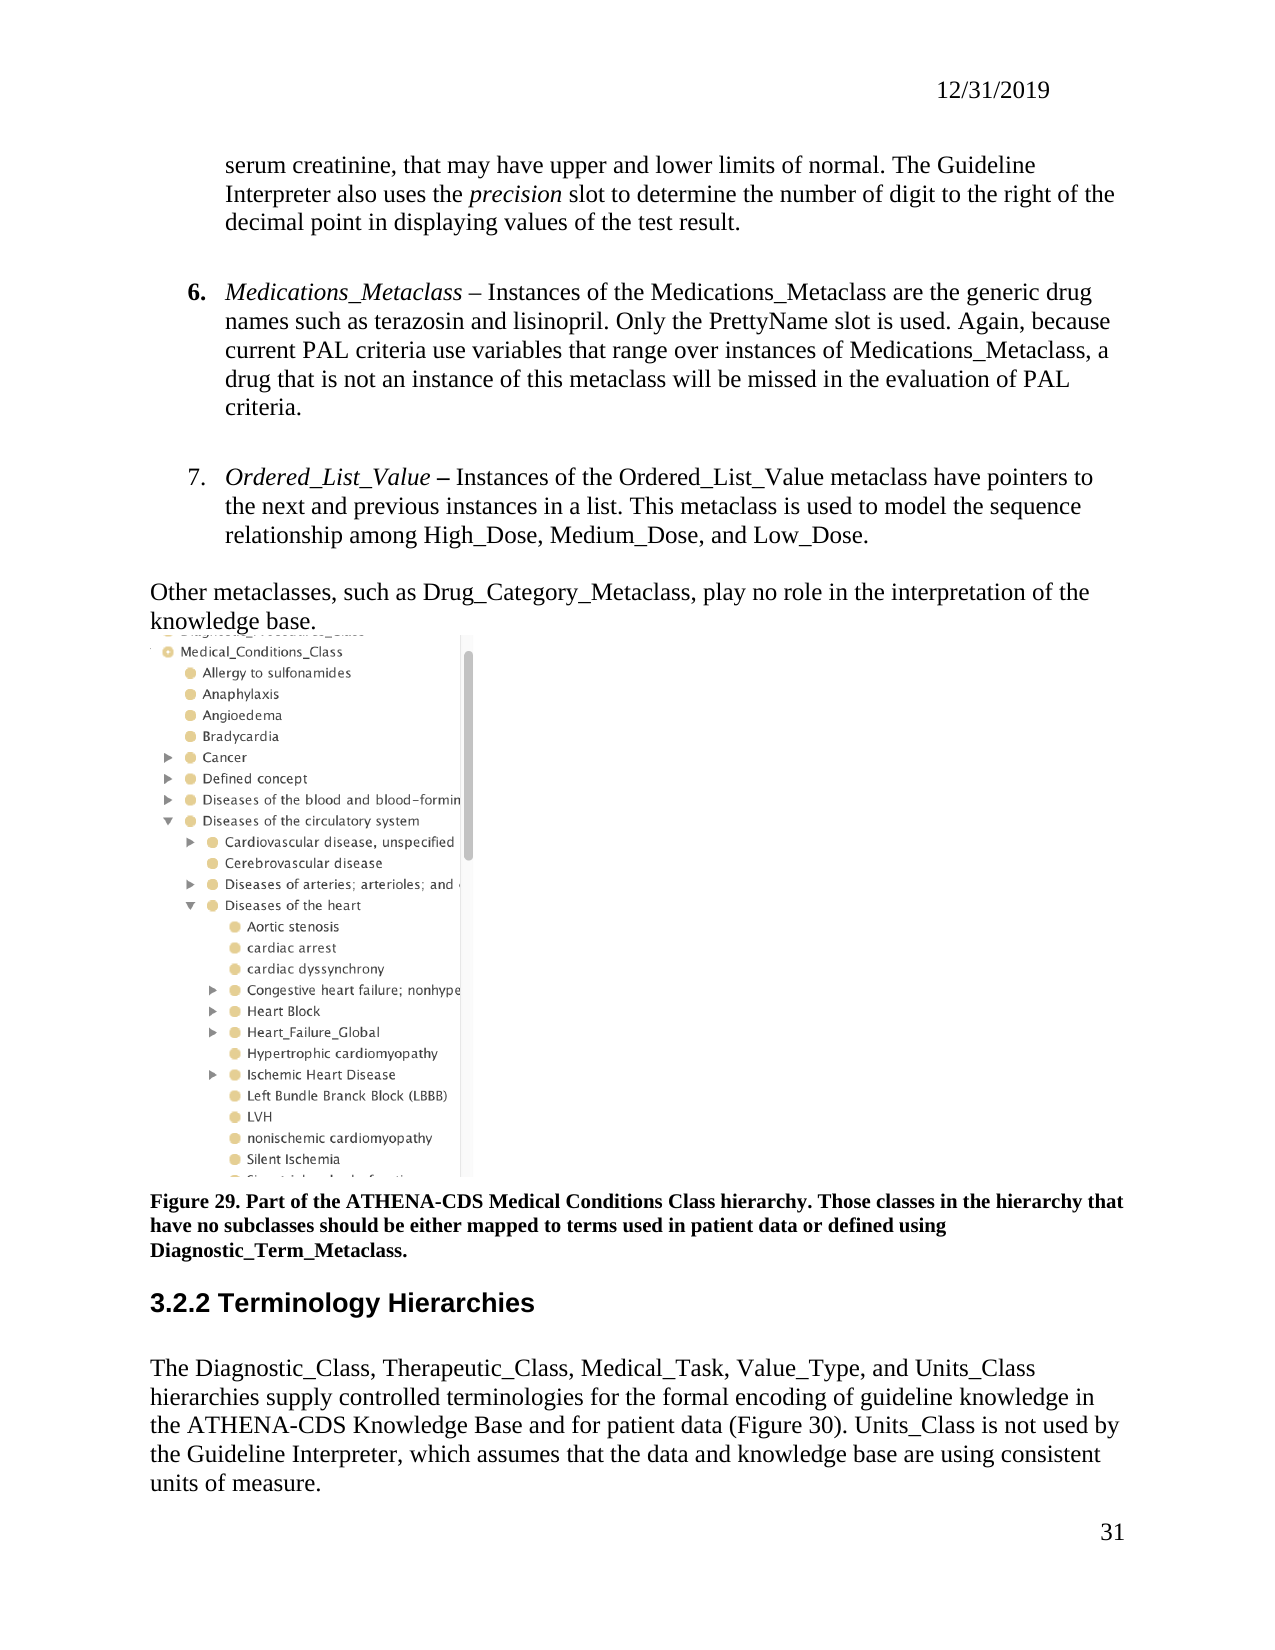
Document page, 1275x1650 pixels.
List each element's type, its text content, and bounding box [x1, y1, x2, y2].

text Other metaclasses, such as Drug_Category_Metaclass, play no role in the interpretation of the knowledge base. [150, 577, 1125, 635]
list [187, 150, 1125, 236]
list Medications_Metaclass – Instances of the Medications_Metaclass are the generic drug names such as terazosin and lisinopril. Only the PrettyName slot is used. Again, because current PAL criteria use variables that range over instances of Medications_Metaclass, a drug that is not an instance of this metaclass will be missed in the evaluation of PAL criteria. [187, 277, 1125, 421]
list Ordered_List_Value – Instances of the Ordered_List_Value metaclass have pointers to the next and previous instances in a list. This metaclass is used to model the sequence relationship among High_Dose, Medium_Dose, and Low_Dose. [187, 462, 1125, 549]
text The Diagnostic_Class, Therapeutic_Class, Medical_Task, Value_Type, and Units_Class hierarchies supply controlled terminologies for the formal encoding of guideline knowledge in the ATHENA-CDS Knowledge Base and for patient data (Figure 30). Units_Class is not used by the Guideline Interpreter, which assumes that the data and knowledge base are using consistent units of measure. [150, 1353, 1125, 1497]
subtitle ​3.2.2​ Terminology Hierarchies [150, 1287, 1125, 1318]
picture [150, 635, 474, 1177]
